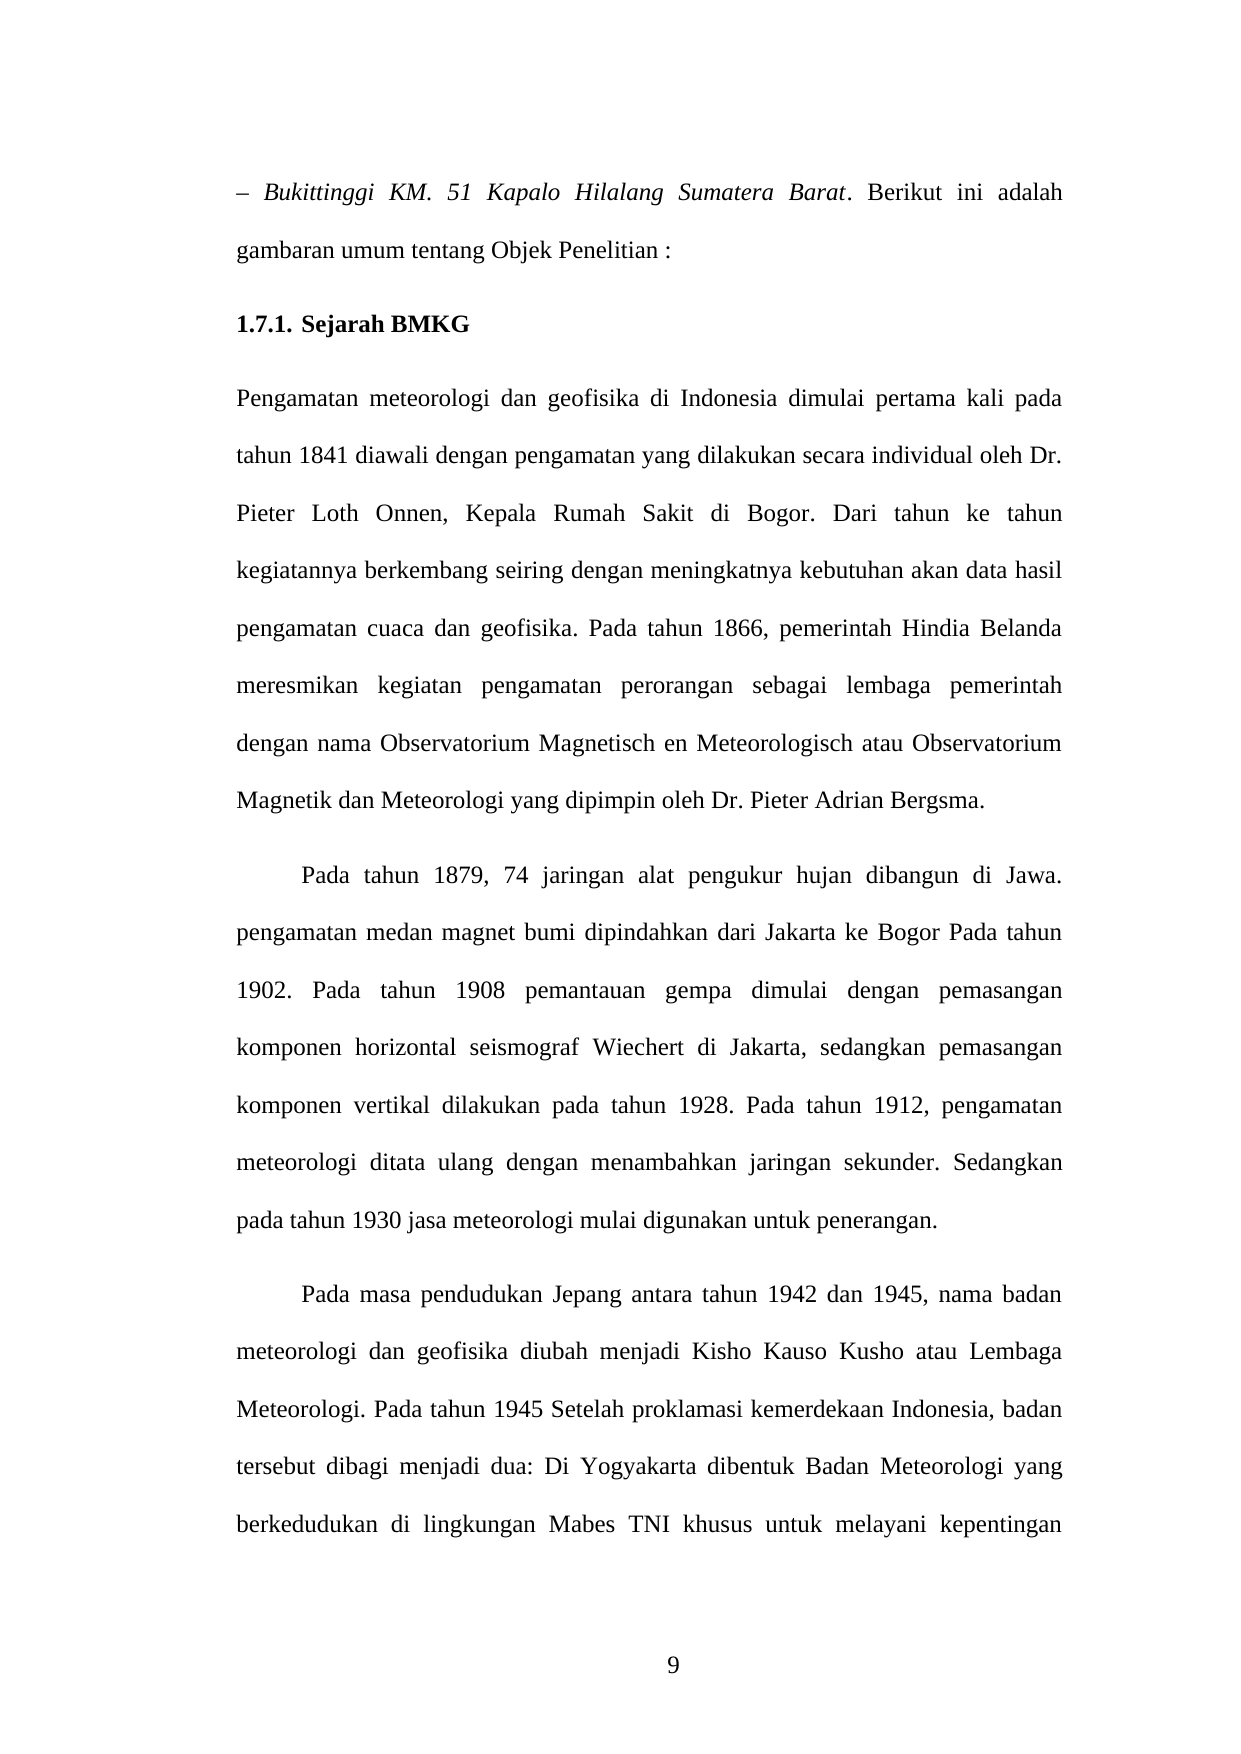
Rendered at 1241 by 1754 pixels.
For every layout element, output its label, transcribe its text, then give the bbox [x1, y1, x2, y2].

subtitle Sejarah BMKG [236, 309, 1063, 338]
text Pada tahun 1879, 74 jaringan alat pengukur hujan dibangun di Jawa. pengamatan medan magnet bumi dipindahkan dari Jakarta ke Bogor Pada tahun 1902. Pada tahun 1908 pemantauan gempa dimulai dengan pemasangan komponen horizontal seismograf Wiechert di Jakarta, sedangkan pemasangan komponen vertikal dilakukan pada tahun 1928. Pada tahun 1912, pengamatan meteorologi ditata ulang dengan menambahkan jaringan sekunder. Sedangkan pada tahun 1930 jasa meteorologi mulai digunakan untuk penerangan. [236, 860, 1063, 1233]
text Pengamatan meteorologi dan geofisika di Indonesia dimulai pertama kali pada tahun 1841 diawali dengan pengamatan yang dilakukan secara individual oleh Dr. Pieter Loth Onnen, Kepala Rumah Sakit di Bogor. Dari tahun ke tahun kegiatannya berkembang seiring dengan meningkatnya kebutuhan akan data hasil pengamatan cuaca dan geofisika. Pada tahun 1866, pemerintah Hindia Belanda meresmikan kegiatan pengamatan perorangan sebagai lembaga pemerintah dengan nama Observatorium Magnetisch en Meteorologisch atau Observatorium Magnetik dan Meteorologi yang dipimpin oleh Dr. Pieter Adrian Bergsma. [236, 383, 1063, 814]
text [236, 177, 1063, 263]
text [236, 1279, 1063, 1538]
